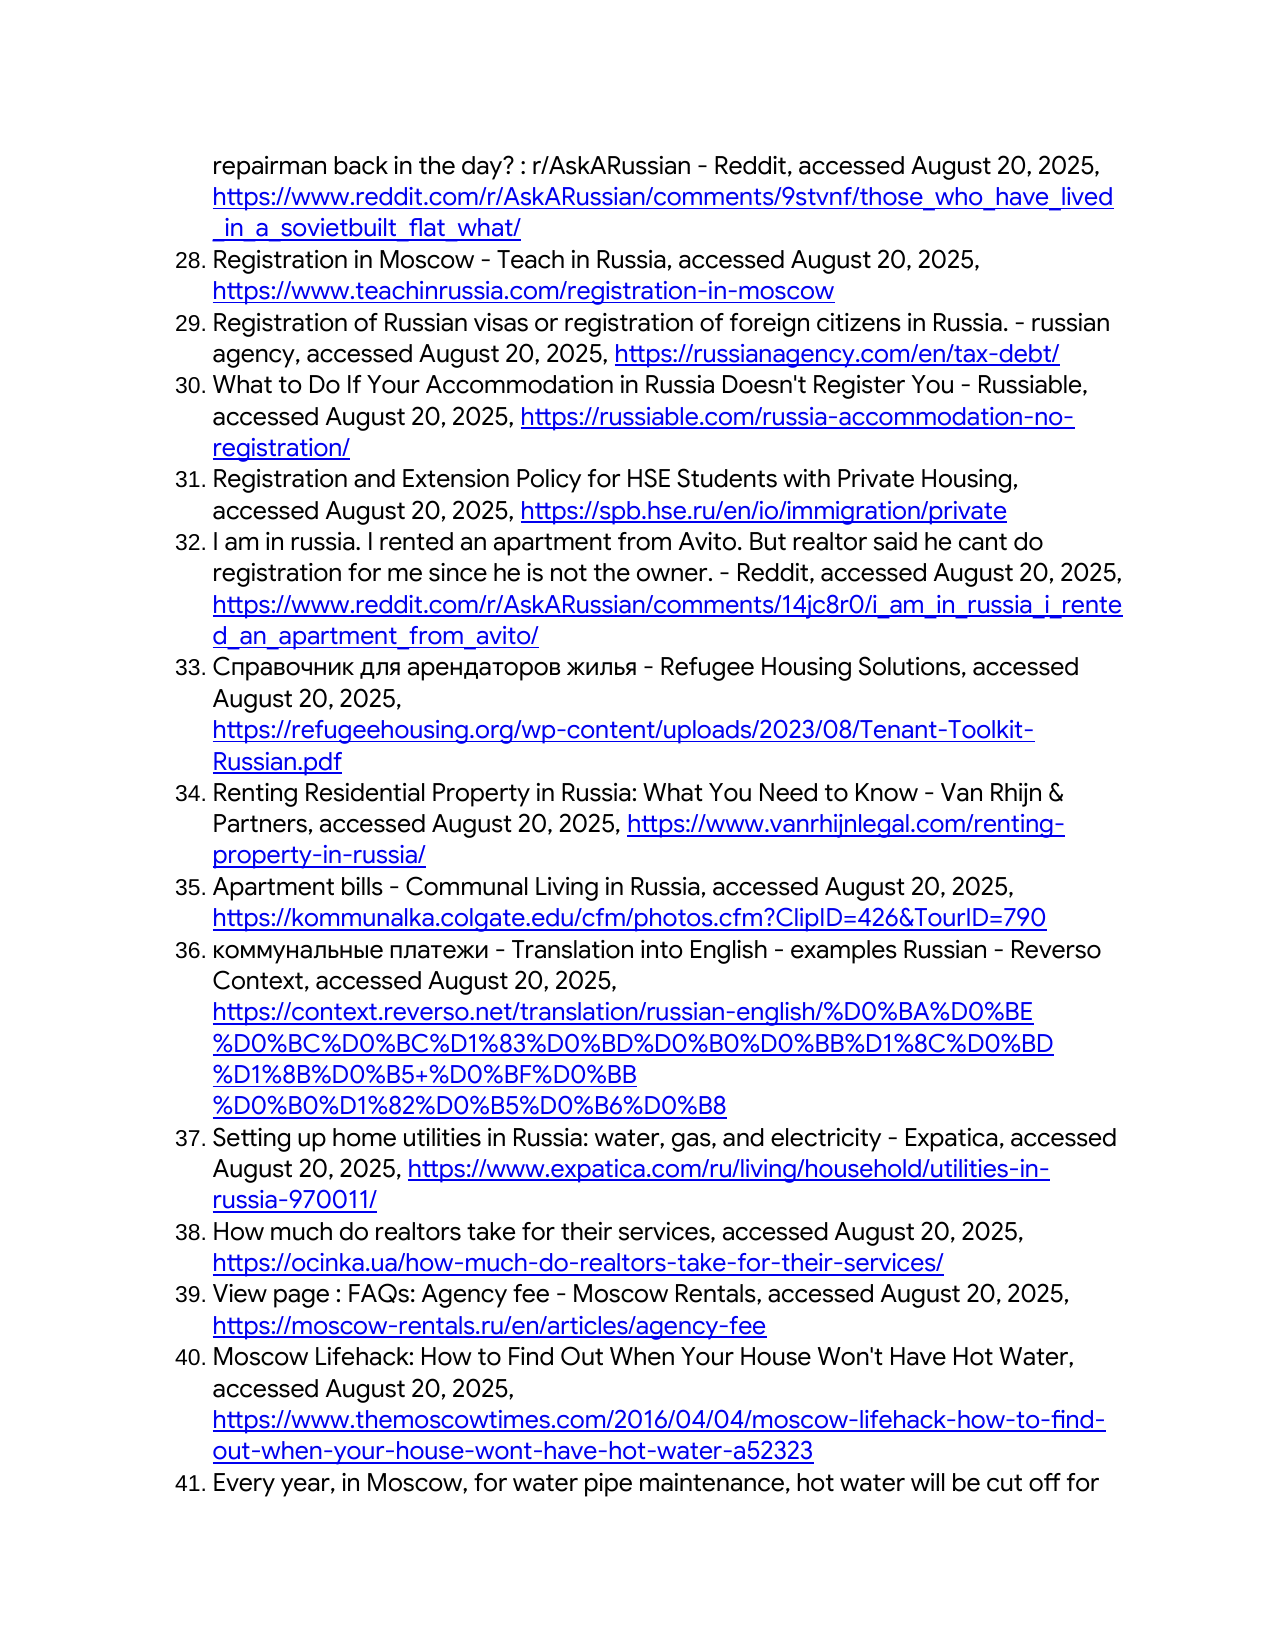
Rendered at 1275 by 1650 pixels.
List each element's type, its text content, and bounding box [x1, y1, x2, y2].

list Registration in Moscow - Teach in Russia, accessed August 20, 2025, https://www.teachinrussia.com/registration-in-moscow [175, 244, 1125, 307]
list коммунальные платежи - Translation into English - examples Russian - Reverso Context, accessed August 20, 2025, https://context.reverso.net/translation/russian-english/%D0%BA%D0%BE%D0%BC%D0%BC%D1%83%D0%BD%D0%B0%D0%BB%D1%8C%D0%BD%D1%8B%D0%B5+%D0%BF%D0%BB%D0%B0%D1%82%D0%B5%D0%B6%D0%B8 [175, 934, 1125, 1122]
list Apartment bills - Communal Living in Russia, accessed August 20, 2025, https://kommunalka.colgate.edu/cfm/photos.cfm?ClipID=426&TourID=790 [175, 871, 1125, 934]
list What to Do If Your Accommodation in Russia Doesn't Register You - Russiable, accessed August 20, 2025, https://russiable.com/russia-accommodation-no-registration/ [175, 369, 1125, 463]
list I am in russia. I rented an apartment from Avito. But realtor said he cant do registration for me since he is not the owner. - Reddit, accessed August 20, 2025, https://www.reddit.com/r/AskARussian/comments/14jc8r0/i_am_in_russia_i_rented_an_apartment_from_avito/ [175, 526, 1125, 652]
list How much do realtors take for their services, accessed August 20, 2025, https://ocinka.ua/how-much-do-realtors-take-for-their-services/ [175, 1216, 1125, 1279]
list Registration and Extension Policy for HSE Students with Private Housing, accessed August 20, 2025, https://spb.hse.ru/en/io/immigration/private [175, 463, 1125, 526]
list Renting Residential Property in Russia: What You Need to Know - Van Rhijn & Partners, accessed August 20, 2025, https://www.vanrhijnlegal.com/renting-property-in-russia/ [175, 777, 1125, 871]
list Справочник для арендаторов жилья - Refugee Housing Solutions, accessed August 20, 2025, https://refugeehousing.org/wp-content/uploads/2023/08/Tenant-Toolkit-Russian.pdf [175, 652, 1125, 777]
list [175, 150, 1125, 244]
list Moscow Lifehack: How to Find Out When Your House Won't Have Hot Water, accessed August 20, 2025, https://www.themoscowtimes.com/2016/04/04/moscow-lifehack-how-to-find-out-when-your-house-wont-have-hot-water-a52323 [175, 1341, 1125, 1467]
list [175, 1467, 1125, 1498]
list Registration of Russian visas or registration of foreign citizens in Russia. - russian agency, accessed August 20, 2025, https://russianagency.com/en/tax-debt/ [175, 307, 1125, 369]
list Setting up home utilities in Russia: water, gas, and electricity - Expatica, accessed August 20, 2025, https://www.expatica.com/ru/living/household/utilities-in-russia-970011/ [175, 1122, 1125, 1216]
list View page : FAQs: Agency fee - Moscow Rentals, accessed August 20, 2025, https://moscow-rentals.ru/en/articles/agency-fee [175, 1279, 1125, 1341]
